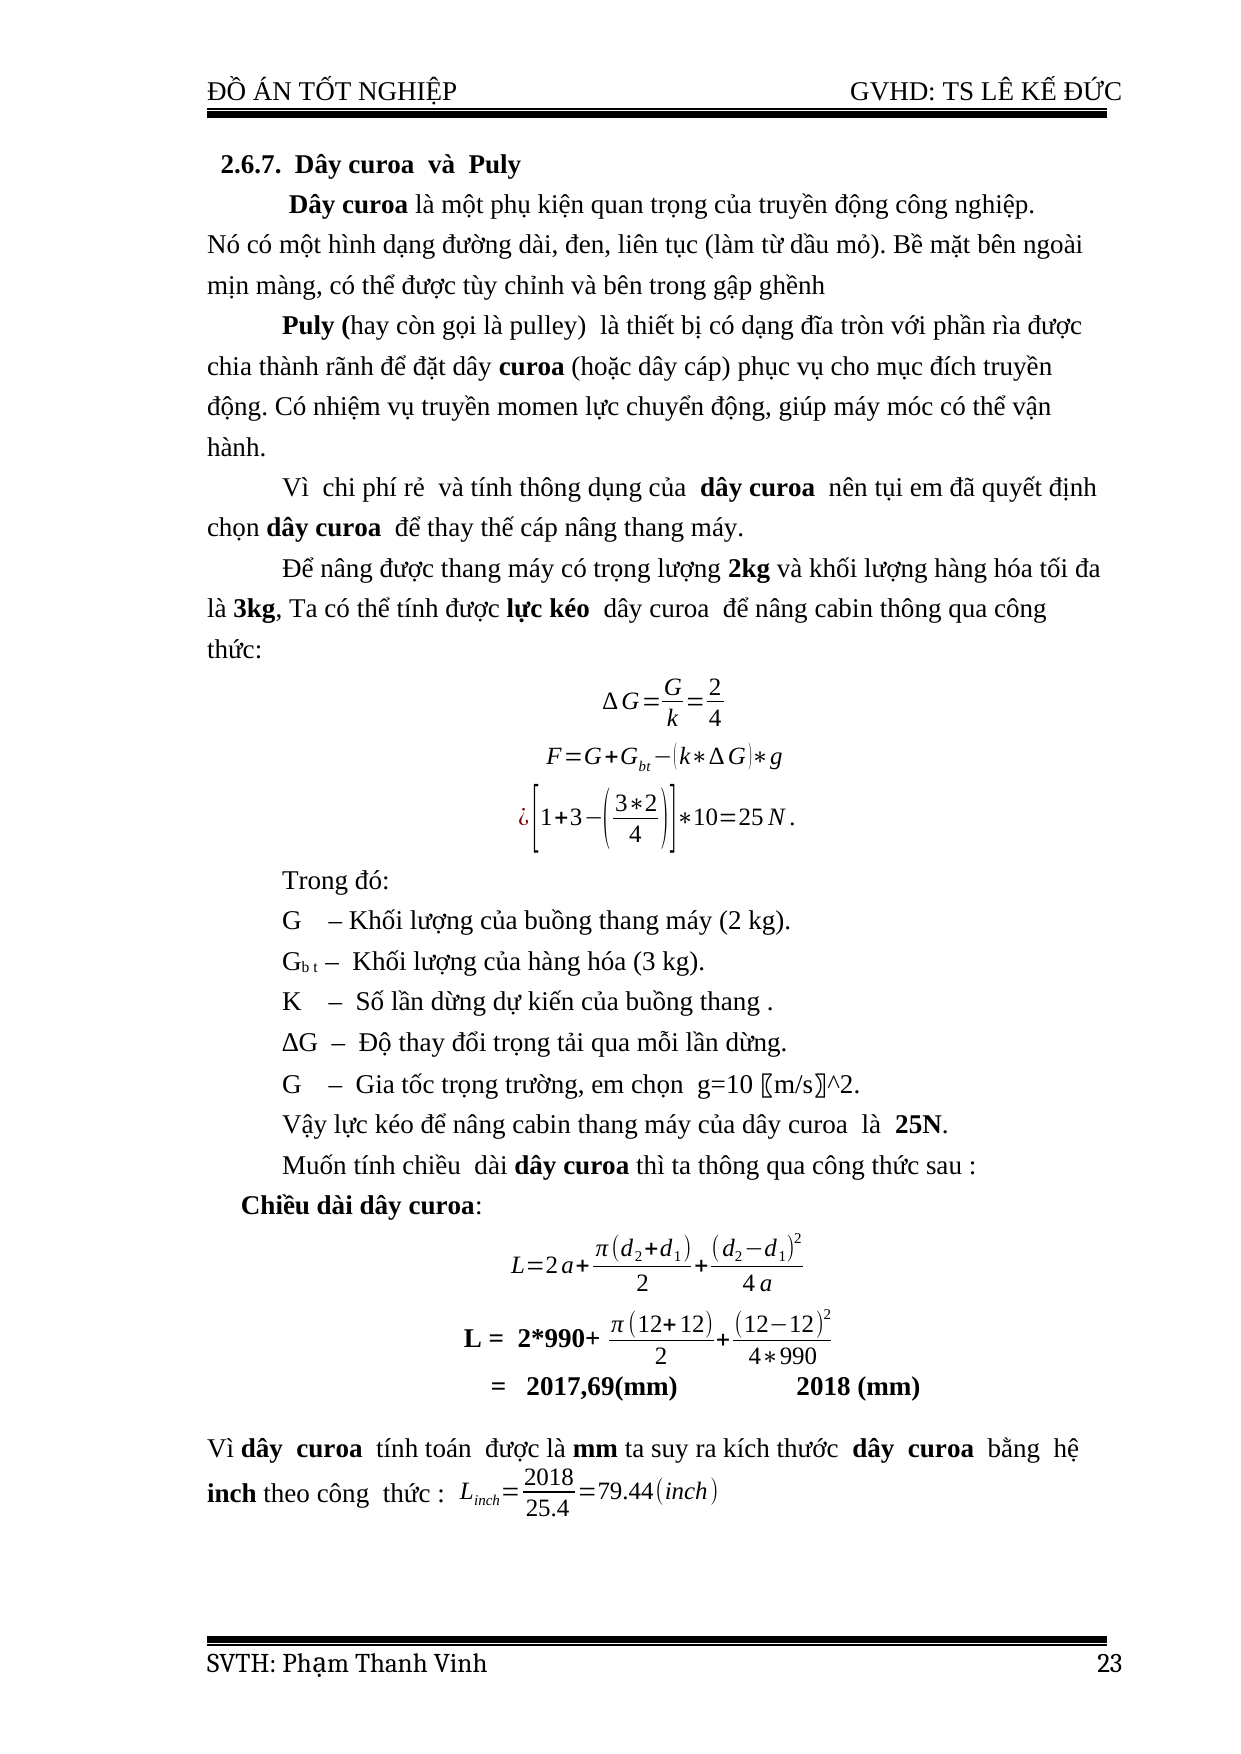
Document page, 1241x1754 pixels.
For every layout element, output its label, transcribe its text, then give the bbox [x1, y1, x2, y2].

text Muốn tính chiều dài dây curoa thì ta thông qua công thức sau : [207, 1149, 1107, 1180]
text Vậy lực kéo để nâng cabin thang máy của dây curoa là 25N. [207, 1109, 1107, 1140]
text L = 2*990+ [207, 1305, 1107, 1370]
text G – Gia tốc trọng trường, em chọn g=10 〖m/s〗^2. [207, 1066, 1107, 1099]
text Chiều dài dây curoa: [207, 1189, 1107, 1221]
text G – Khối lượng của buồng thang máy (2 kg). [207, 904, 1107, 936]
text Dây curoa là một phụ kiện quan trọng của truyền động công nghiệp. Nó có một hình dạng đường dài, đen, liên tục (làm từ dầu mỏ). Bề mặt bên ngoài mịn màng, có thể được tùy chỉnh và bên trong gập ghềnh [207, 188, 1107, 300]
text Gb t – Khối lượng của hàng hóa (3 kg). [207, 945, 1107, 976]
text Vì chi phí rẻ và tính thông dụng của dây curoa nên tụi em đã quyết định chọn dây curoa để thay thế cáp nâng thang máy. [207, 471, 1107, 543]
text Trong đó: [207, 864, 1107, 895]
text Vì dây curoa tính toán được là mm ta suy ra kích thước dây curoa bằng hệ inch theo công thức : [207, 1432, 1107, 1522]
text Để nâng được thang máy có trọng lượng 2kg và khối lượng hàng hóa tối đa là 3kg, Ta có thể tính được lực kéo dây curoa để nâng cabin thông qua công thức: [207, 552, 1107, 664]
text ∆G – Độ thay đổi trọng tải qua mỗi lần dừng. [207, 1026, 1107, 1057]
text Puly (hay còn gọi là pulley) là thiết bị có dạng đĩa tròn với phần rìa được chia thành rãnh để đặt dây curoa (hoặc dây cáp) phục vụ cho mục đích truyền động. Có nhiệm vụ truyền momen lực chuyển động, giúp máy móc có thể vận hành. [207, 309, 1107, 462]
text = 2017,69(mm)2018 (mm) [207, 1370, 1107, 1401]
text K – Số lần dừng dự kiến của buồng thang . [207, 985, 1107, 1016]
subtitle 2.6.7. Dây curoa và Puly [207, 148, 1107, 179]
